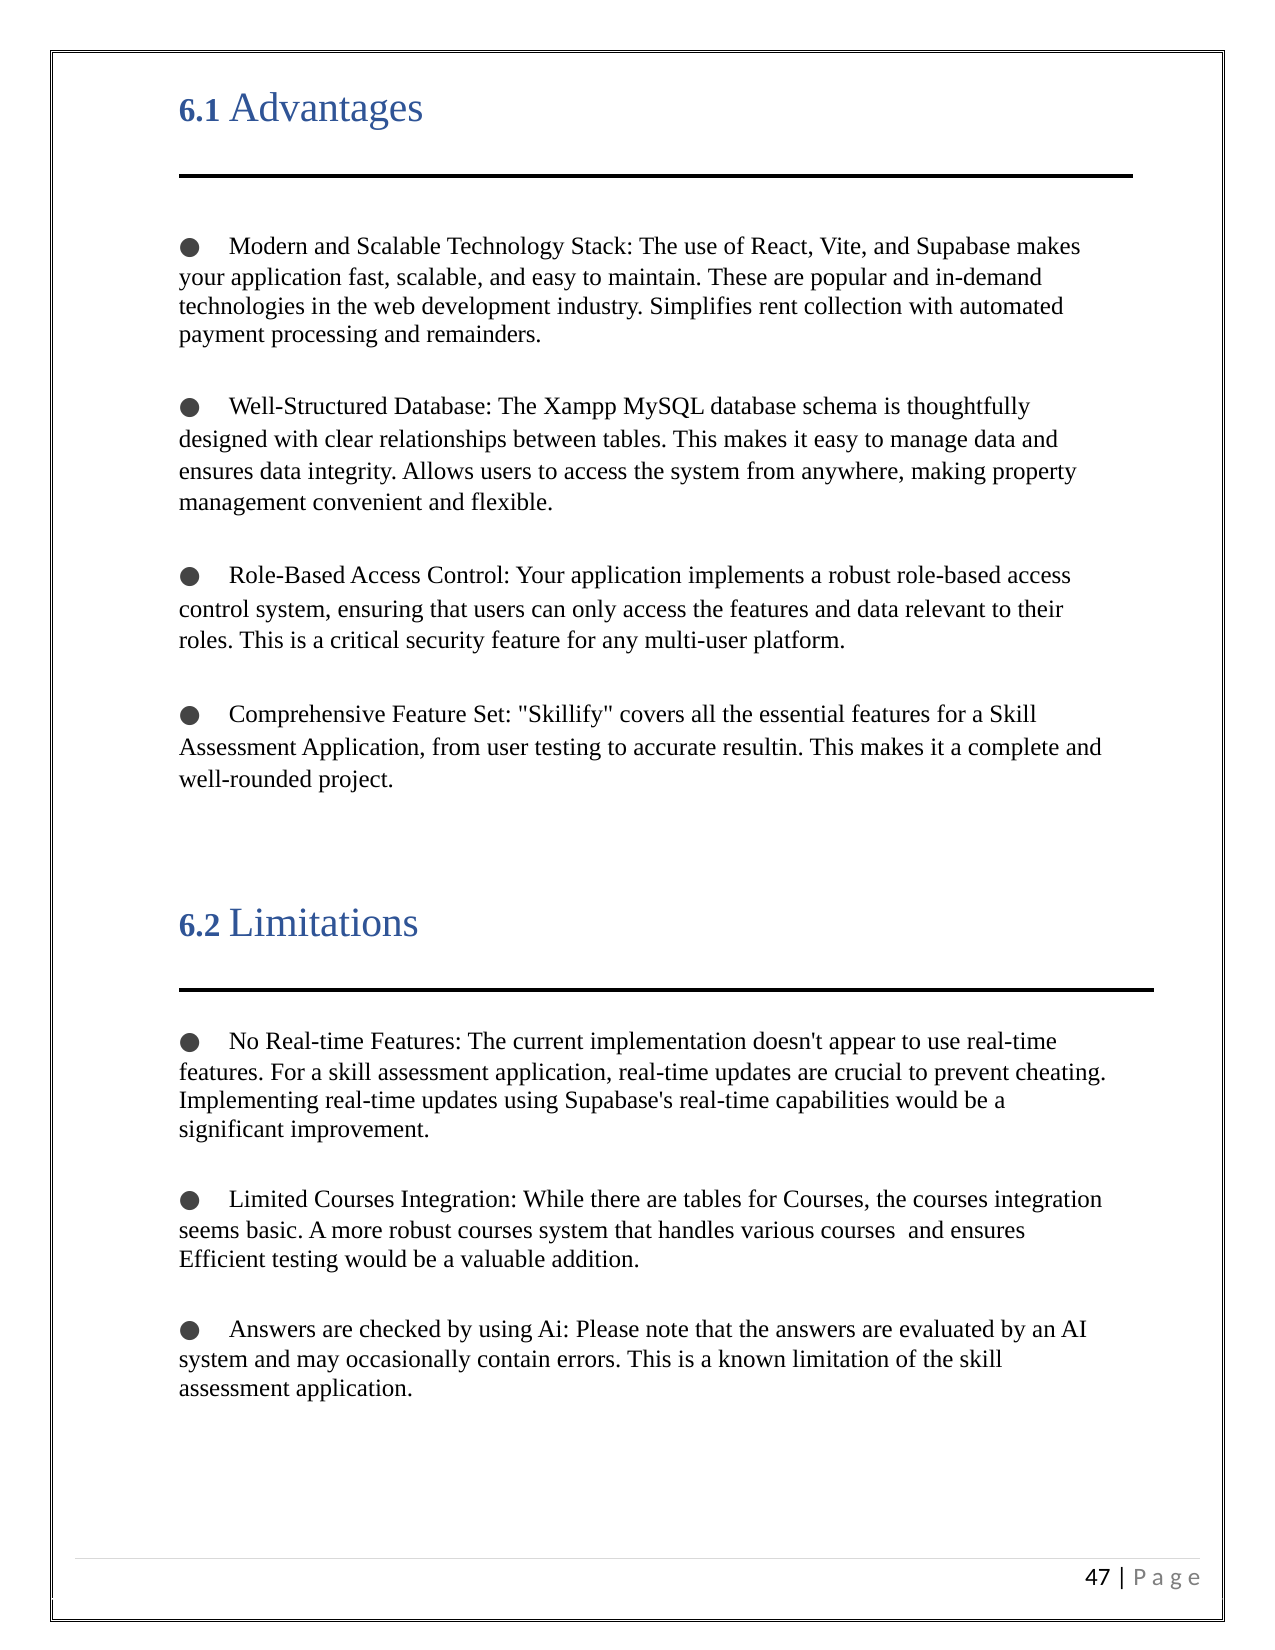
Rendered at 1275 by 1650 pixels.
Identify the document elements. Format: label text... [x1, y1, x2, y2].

list No Real-time Features: The current implementation doesn't appear to use real-time features. For a skill assessment application, real-time updates are crucial to prevent cheating. Implementing real-time updates using Supabase's real-time capabilities would be a significant improvement. [178, 1023, 1116, 1143]
subtitle Limitations [178, 897, 1116, 945]
list Well-Structured Database: The Xampp MySQL database schema is thoughtfully designed with clear relationships between tables. This makes it easy to manage data and ensures data integrity. Allows users to access the system from anywhere, making property management convenient and flexible. [178, 387, 1116, 516]
list Answers are checked by using Ai: Please note that the answers are evaluated by an AI system and may occasionally contain errors. This is a known limitation of the skill assessment application. [178, 1311, 1116, 1402]
list Limited Courses Integration: While there are tables for Courses, the courses integration seems basic. A more robust courses system that handles various courses and ensures Efficient testing would be a valuable addition. [178, 1181, 1116, 1272]
list Comprehensive Feature Set: "Skillify" covers all the essential features for a Skill Assessment Application, from user testing to accurate resultin. This makes it a complete and well-rounded project. [178, 696, 1116, 793]
list Role-Based Access Control: Your application implements a robust role-based access control system, ensuring that users can only access the features and data relevant to their roles. This is a critical security feature for any multi-user platform. [178, 557, 1116, 654]
subtitle Advantages [178, 83, 1116, 131]
list Modern and Scalable Technology Stack: The use of React, Vite, and Supabase makes your application fast, scalable, and easy to maintain. These are popular and in-demand technologies in the web development industry. Simplifies rent collection with automated payment processing and remainders. [178, 228, 1116, 348]
